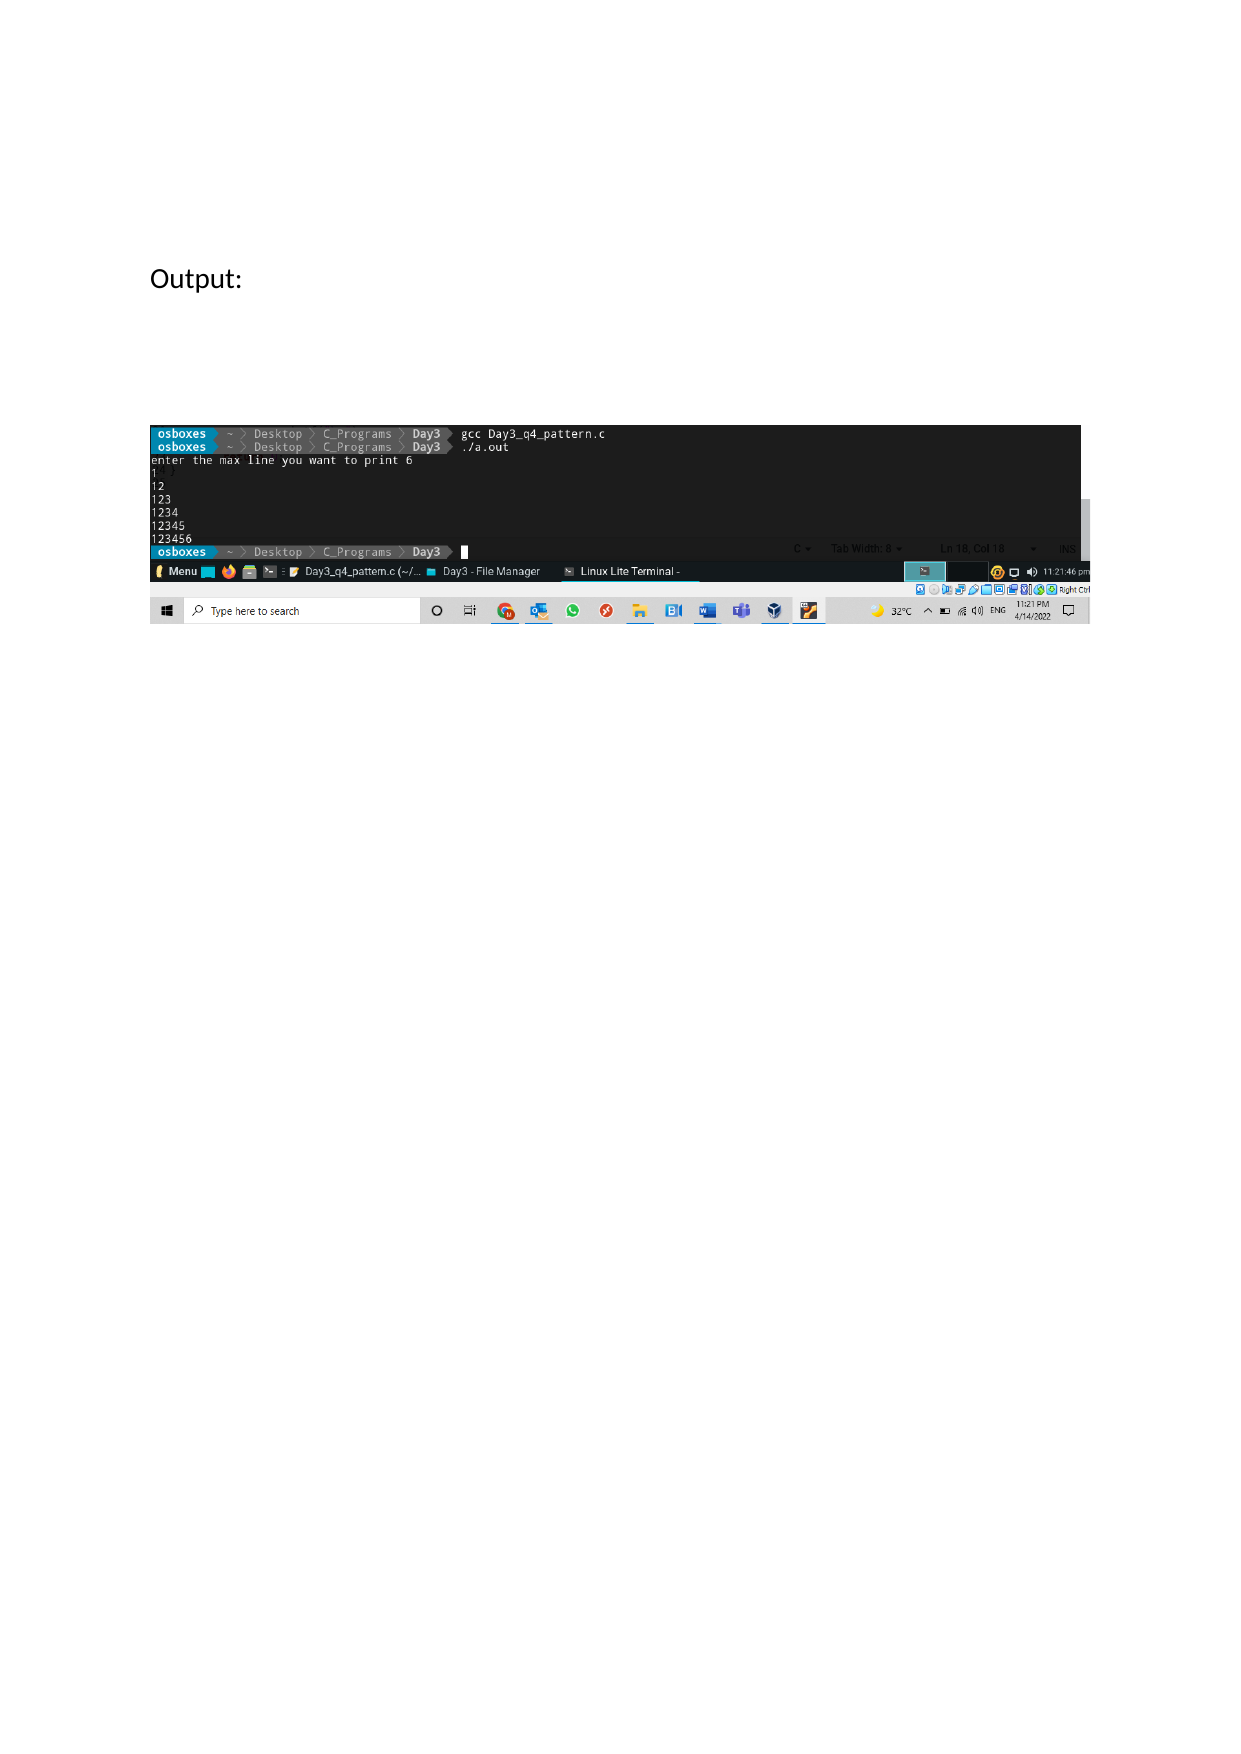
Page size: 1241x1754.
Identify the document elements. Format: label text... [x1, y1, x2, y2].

picture [150, 425, 1091, 624]
text Output: [150, 260, 1090, 296]
